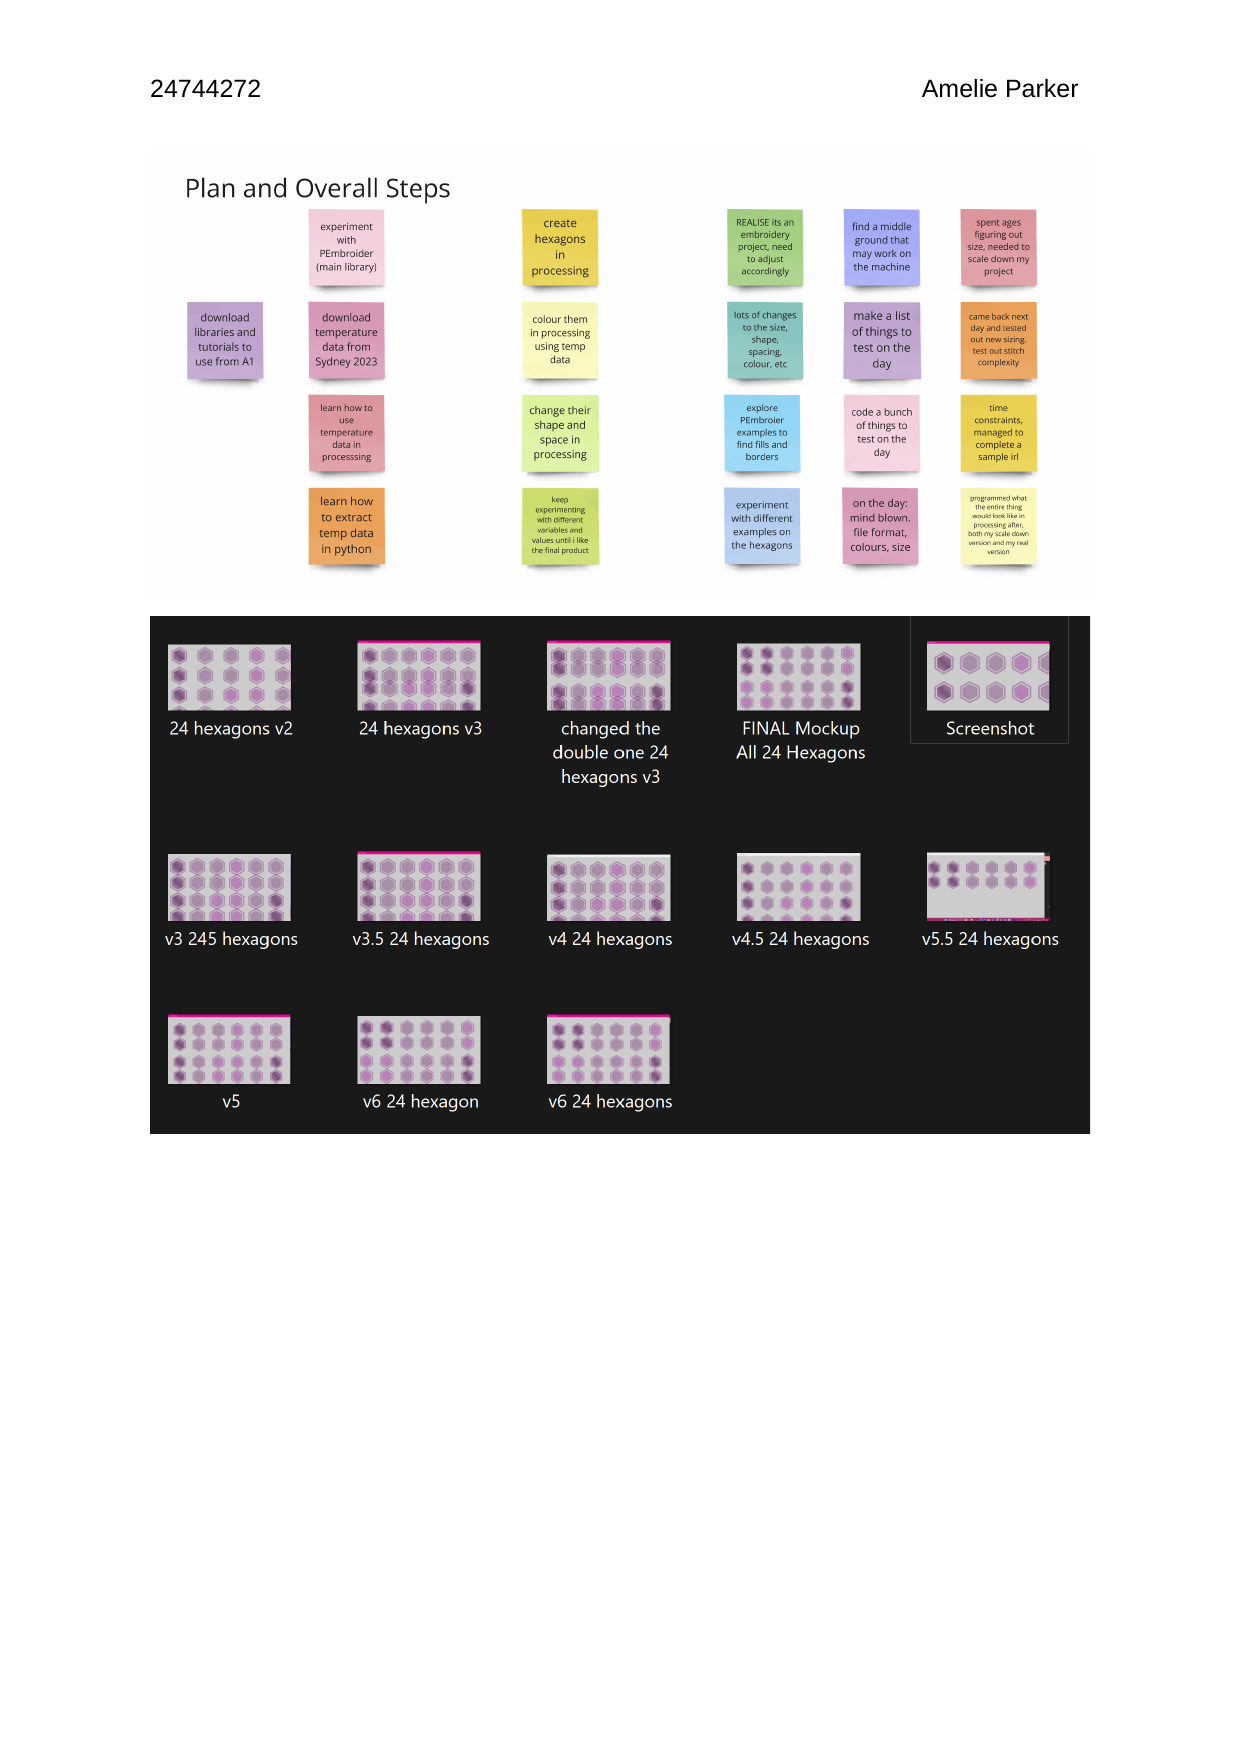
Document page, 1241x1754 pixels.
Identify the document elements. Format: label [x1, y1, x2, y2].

picture [150, 150, 1091, 599]
picture [150, 616, 1091, 1134]
